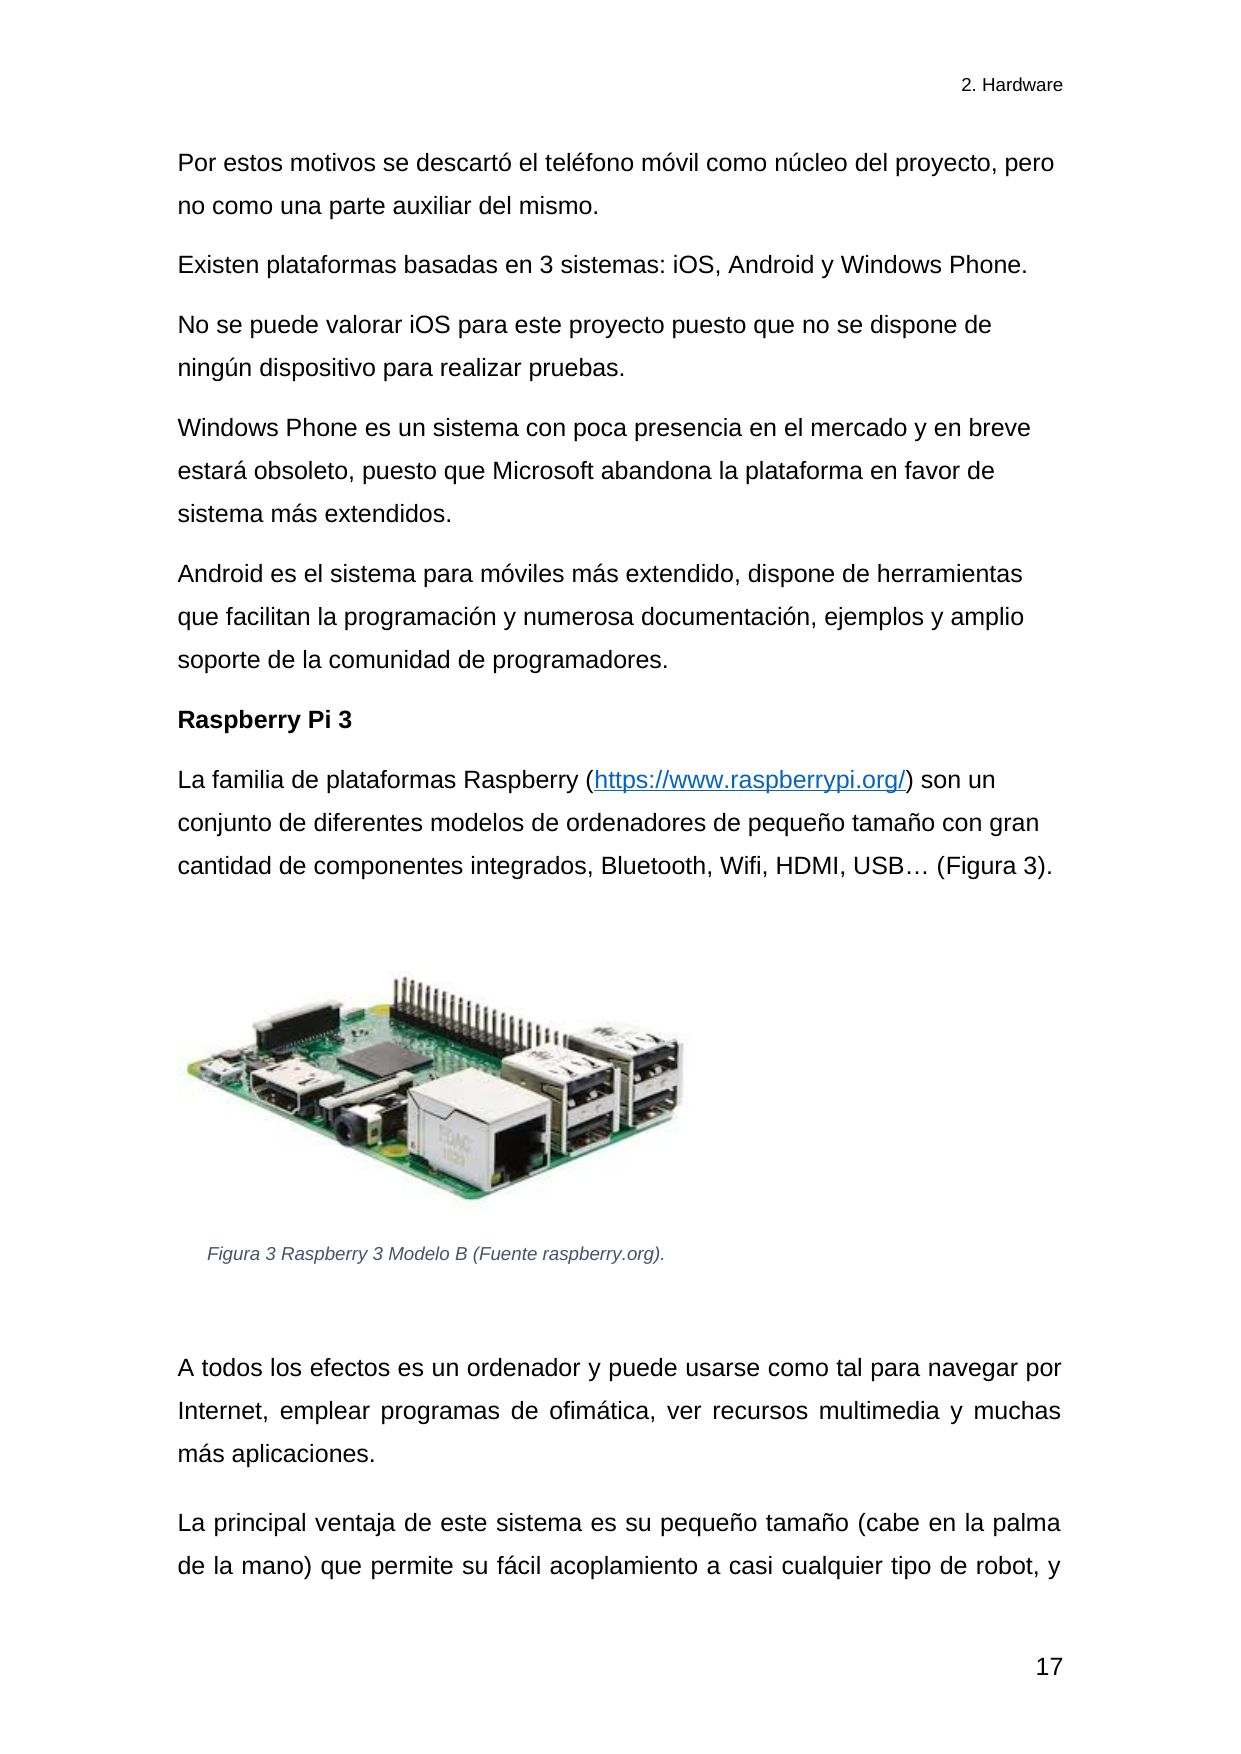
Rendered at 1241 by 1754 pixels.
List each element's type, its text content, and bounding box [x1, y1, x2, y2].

picture [177, 971, 690, 1212]
text Por estos motivos se descartó el teléfono móvil como núcleo del proyecto, pero no como una parte auxiliar del mismo. [177, 148, 1063, 219]
text Existen plataformas basadas en 3 sistemas: iOS, Android y Windows Phone. [177, 251, 1063, 279]
text La familia de plataformas Raspberry (https://www.raspberrypi.org/) son un conjunto de diferentes modelos de ordenadores de pequeño tamaño con gran cantidad de componentes integrados, Bluetooth, Wifi, HDMI, USB… (Figura 3). [177, 765, 1063, 880]
text No se puede valorar iOS para este proyecto puesto que no se dispone de ningún dispositivo para realizar pruebas. [177, 310, 1063, 382]
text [177, 1507, 1063, 1579]
text A todos los efectos es un ordenador y puede usarse como tal para navegar por Internet, emplear programas de ofimática, ver recursos multimedia y muchas más aplicaciones. [177, 1353, 1063, 1468]
text Android es el sistema para móviles más extendido, dispone de herramientas que facilitan la programación y numerosa documentación, ejemplos y amplio soporte de la comunidad de programadores. [177, 559, 1063, 674]
text Raspberry Pi 3 [177, 705, 1063, 734]
text Windows Phone es un sistema con poca presencia en el mercado y en breve estará obsoleto, puesto que Microsoft abandona la plataforma en favor de sistema más extendidos. [177, 413, 1063, 528]
